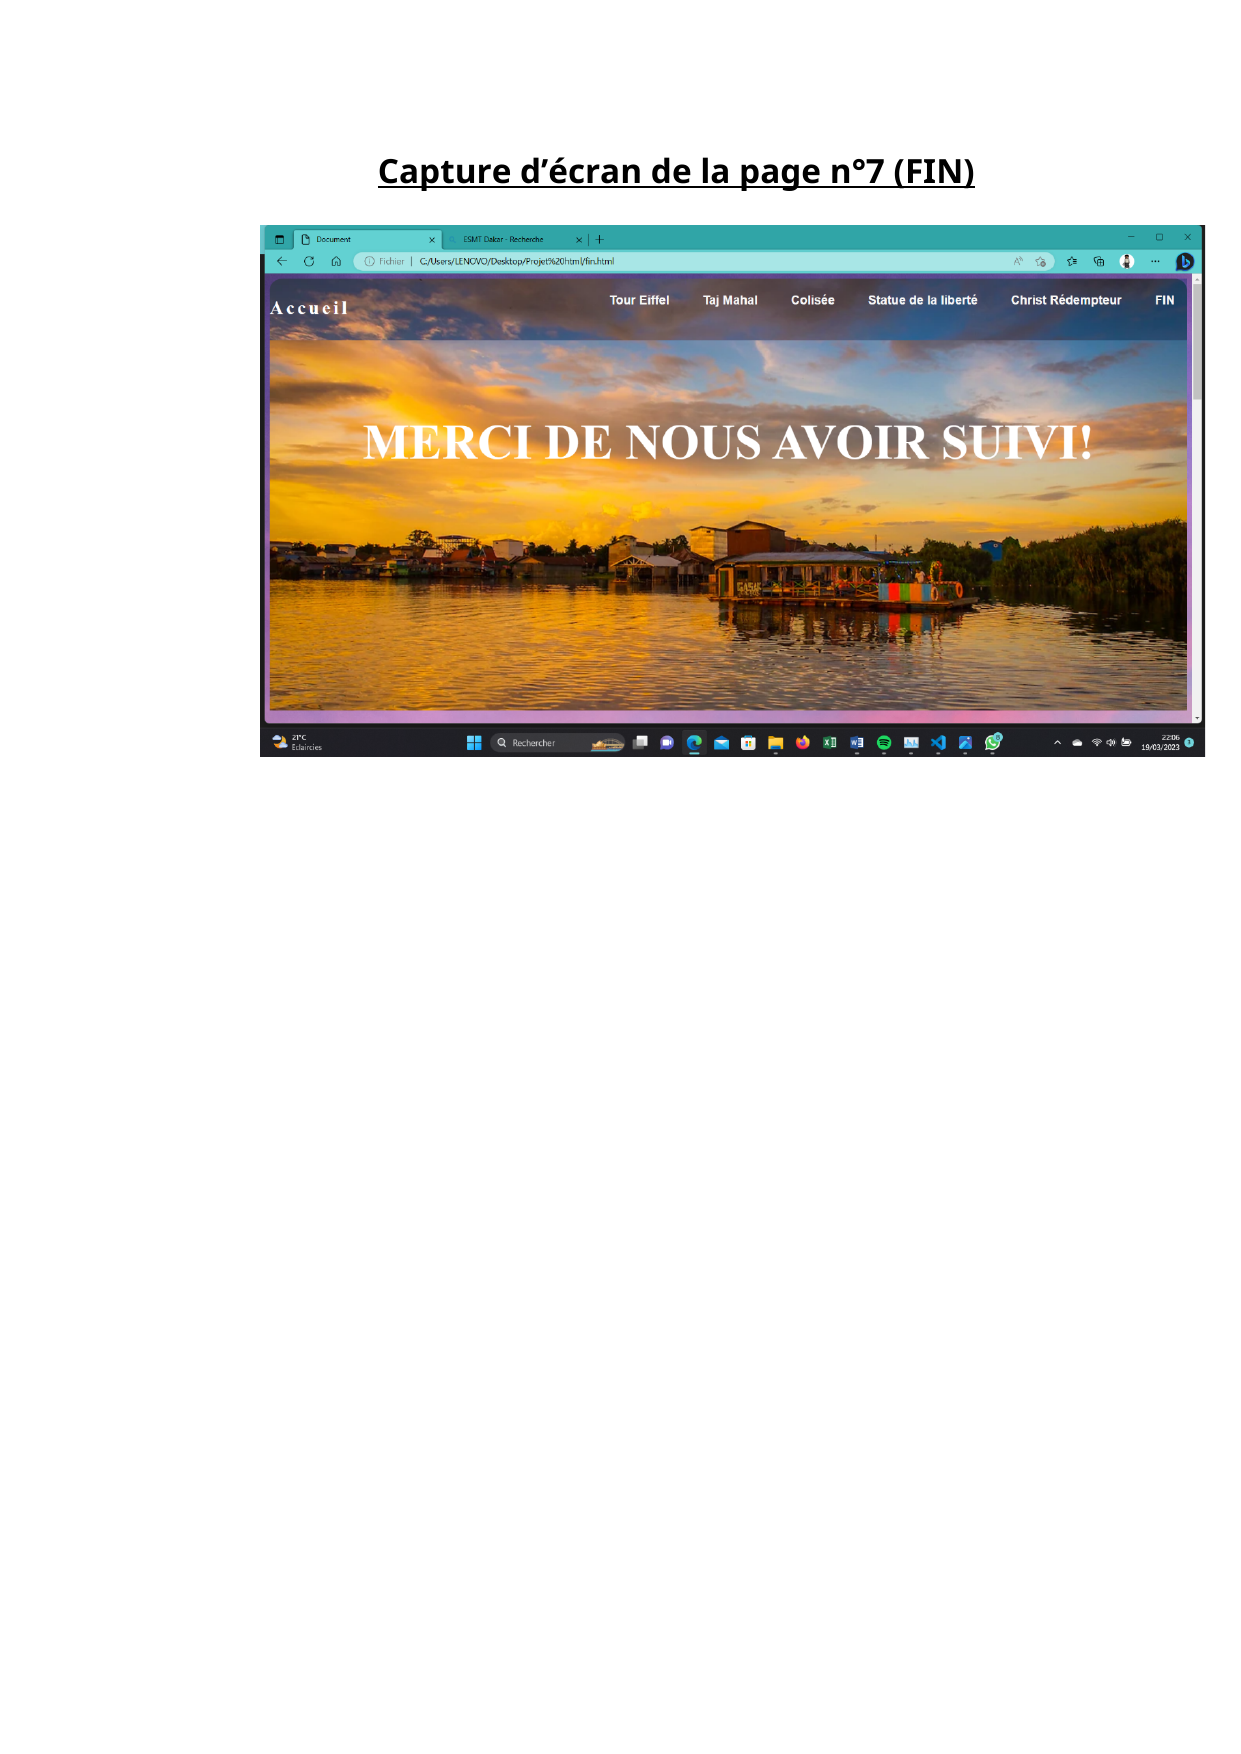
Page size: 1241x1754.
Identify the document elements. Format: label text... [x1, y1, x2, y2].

picture [260, 225, 1205, 757]
text Capture d’écran de la page n°7 (FIN) [260, 148, 1093, 193]
